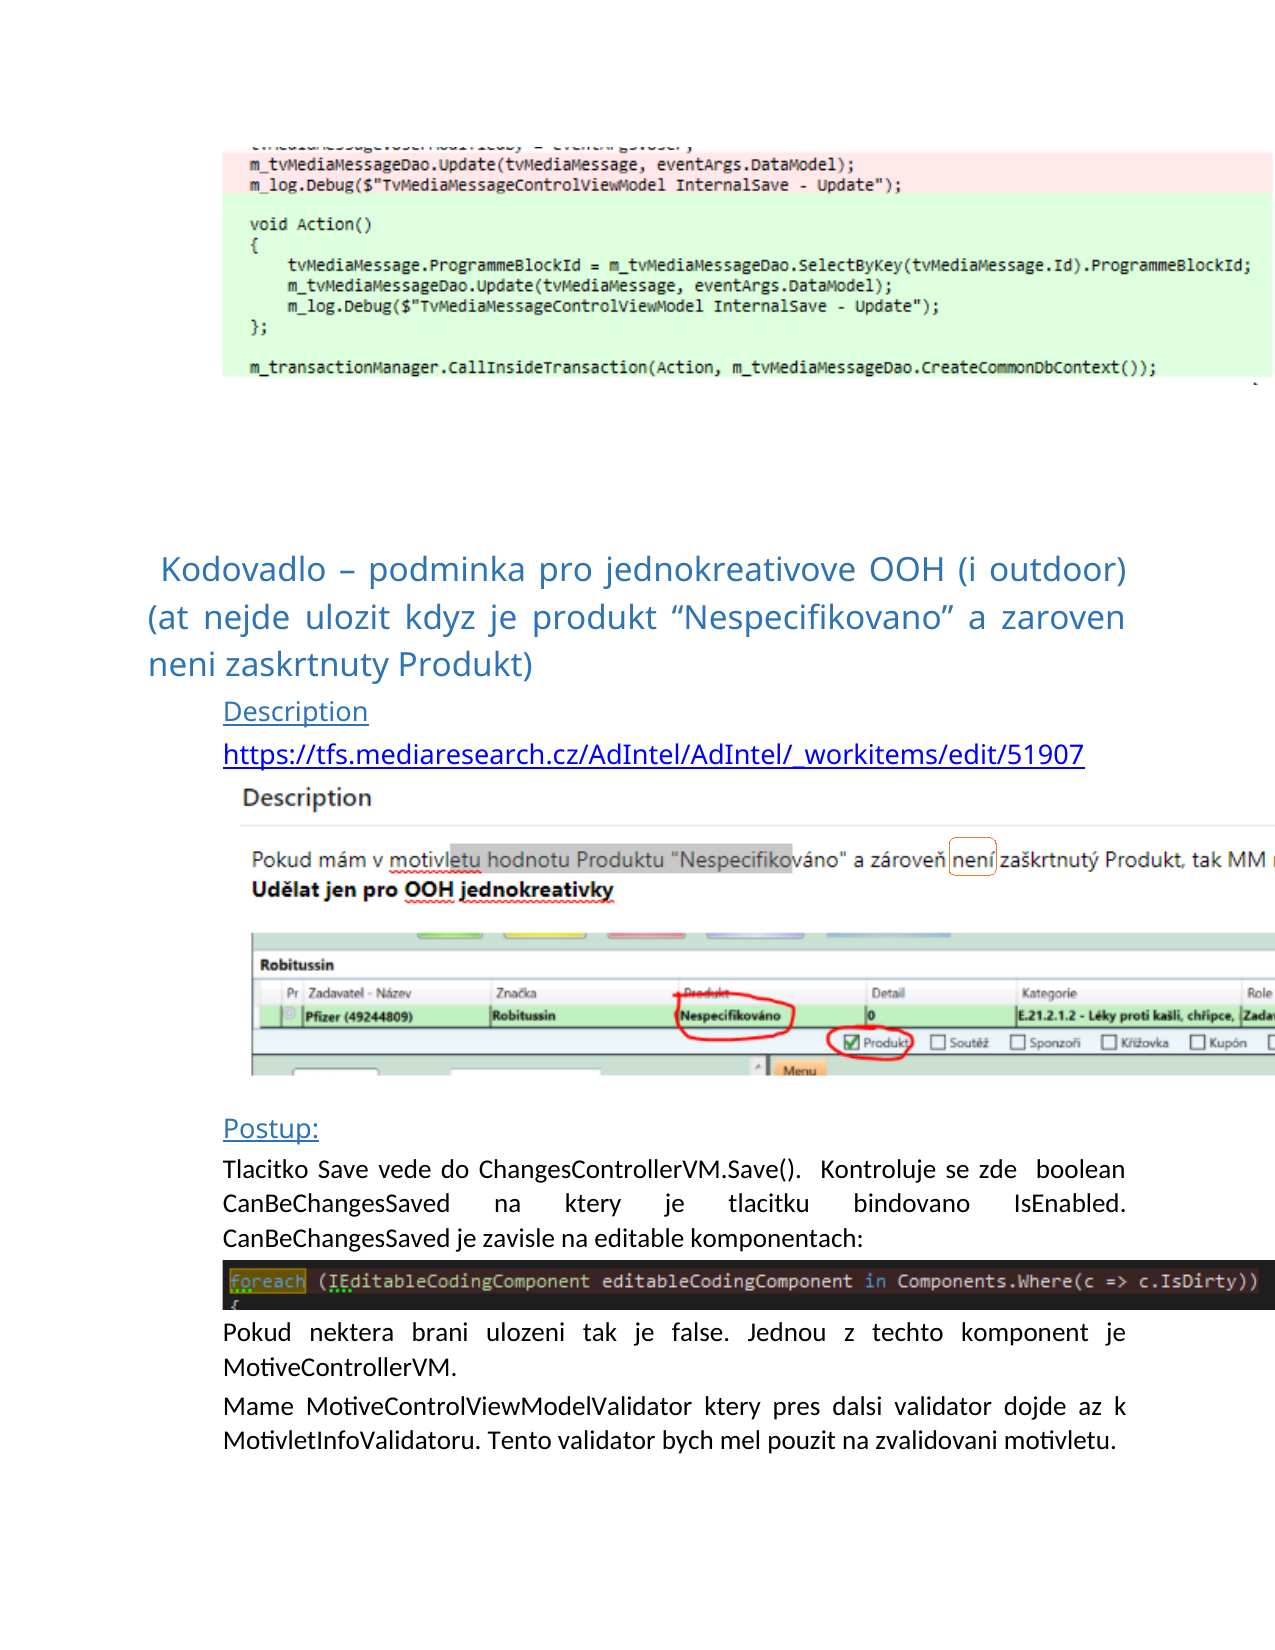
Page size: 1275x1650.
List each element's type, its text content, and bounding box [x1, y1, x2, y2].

subtitle Postup: [223, 1109, 1127, 1146]
picture [222, 1260, 1275, 1310]
subtitle https://tfs.mediaresearch.cz/AdIntel/AdIntel/_workitems/edit/51907 [223, 736, 1127, 772]
picture [222, 778, 1275, 1104]
subtitle Kodovadlo – podminka pro jednokreativove OOH (i outdoor) (at nejde ulozit kdyz je produkt “Nespecifikovano” a zaroven neni zaskrtnuty Produkt) [148, 546, 1127, 686]
text Tlacitko Save vede do ChangesControllerVM.Save(). Kontroluje se zde boolean CanBeChangesSaved na ktery je tlacitku bindovano IsEnabled. CanBeChangesSaved je zavisle na editable komponentach: [223, 1152, 1127, 1254]
subtitle Description [223, 693, 1127, 730]
text Mame MotiveControlViewModelValidator ktery pres dalsi validator dojde az k MotivletInfoValidatoru. Tento validator bych mel pouzit na zvalidovani motivletu. [223, 1389, 1127, 1457]
text Pokud nektera brani ulozeni tak je false. Jednou z techto komponent je MotiveControllerVM. [223, 1316, 1127, 1383]
picture [222, 147, 1273, 385]
